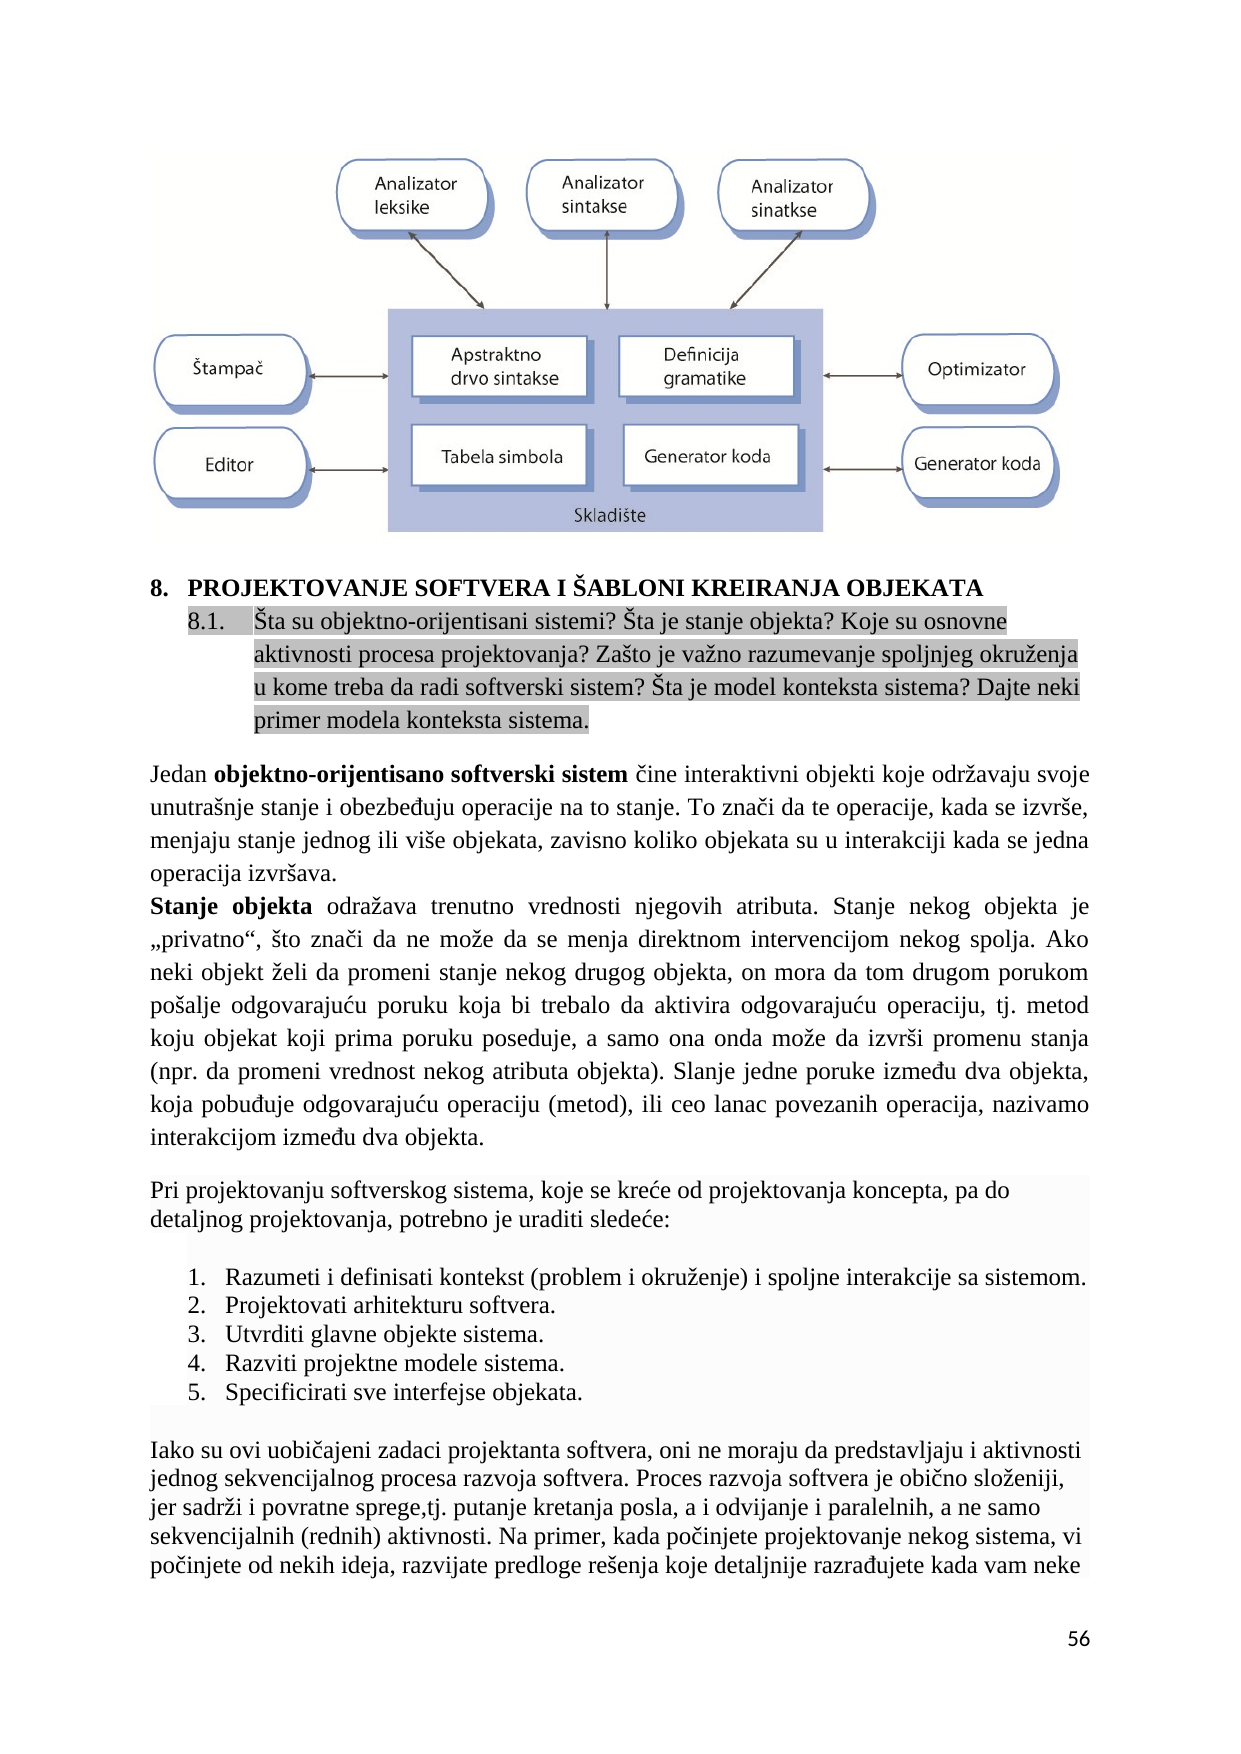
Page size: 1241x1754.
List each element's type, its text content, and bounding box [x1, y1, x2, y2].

list Šta su objektno-orijentisani sistemi? Šta je stanje objekta? Koje su osnovne aktivnosti procesa projektovanja? Zašto je važno razumevanje spoljnjeg okruženja u kome treba da radi softverski sistem? Šta je model konteksta sistema? Dajte neki primer modela konteksta sistema. [187, 606, 1090, 734]
list Razumeti i definisati kontekst (problem i okruženje) i spoljne interakcije sa sistemom. [187, 1262, 1090, 1291]
list Projektovati arhitekturu softvera. [187, 1291, 1090, 1319]
list PROJEKTOVANJE SOFTVERA I ŠABLONI KREIRANJA OBJEKATA [150, 573, 1090, 602]
list Razviti projektne modele sistema. [187, 1348, 1090, 1377]
picture [150, 150, 1070, 543]
text Stanje objekta odražava trenutno vrednosti njegovih atributa. Stanje nekog objekta je „privatno“, što znači da ne može da se menja direktnom intervencijom nekog spolja. Ako neki objekt želi da promeni stanje nekog drugog objekta, on mora da tom drugom porukom pošalje odgovarajuću poruku koja bi trebalo da aktivira odgovarajuću operaciju, tj. metod koju objekat koji prima poruku poseduje, a samo ona onda može da izvrši promenu stanja (npr. da promeni vrednost nekog atributa objekta). Slanje jedne poruke između dva objekta, koja pobuđuje odgovarajuću operaciju (metod), ili ceo lanac povezanih operacija, nazivamo interakcijom između dva objekta. [150, 891, 1090, 1151]
list Utvrditi glavne objekte sistema. [187, 1319, 1090, 1348]
text Pri projektovanju softverskog sistema, koje se kreće od projektovanja koncepta, pa do detaljnog projektovanja, potrebno je uraditi sledeće: [150, 1175, 1090, 1233]
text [150, 1435, 1090, 1578]
list Specificirati sve interfejse objekata. [187, 1377, 1090, 1406]
text Jedan objektno-orijentisano softverski sistem čine interaktivni objekti koje održavaju svoje unutrašnje stanje i obezbeđuju operacije na to stanje. To znači da te operacije, kada se izvrše, menjaju stanje jednog ili više objekata, zavisno koliko objekata su u interakciji kada se jedna operacija izvršava. [150, 759, 1090, 887]
